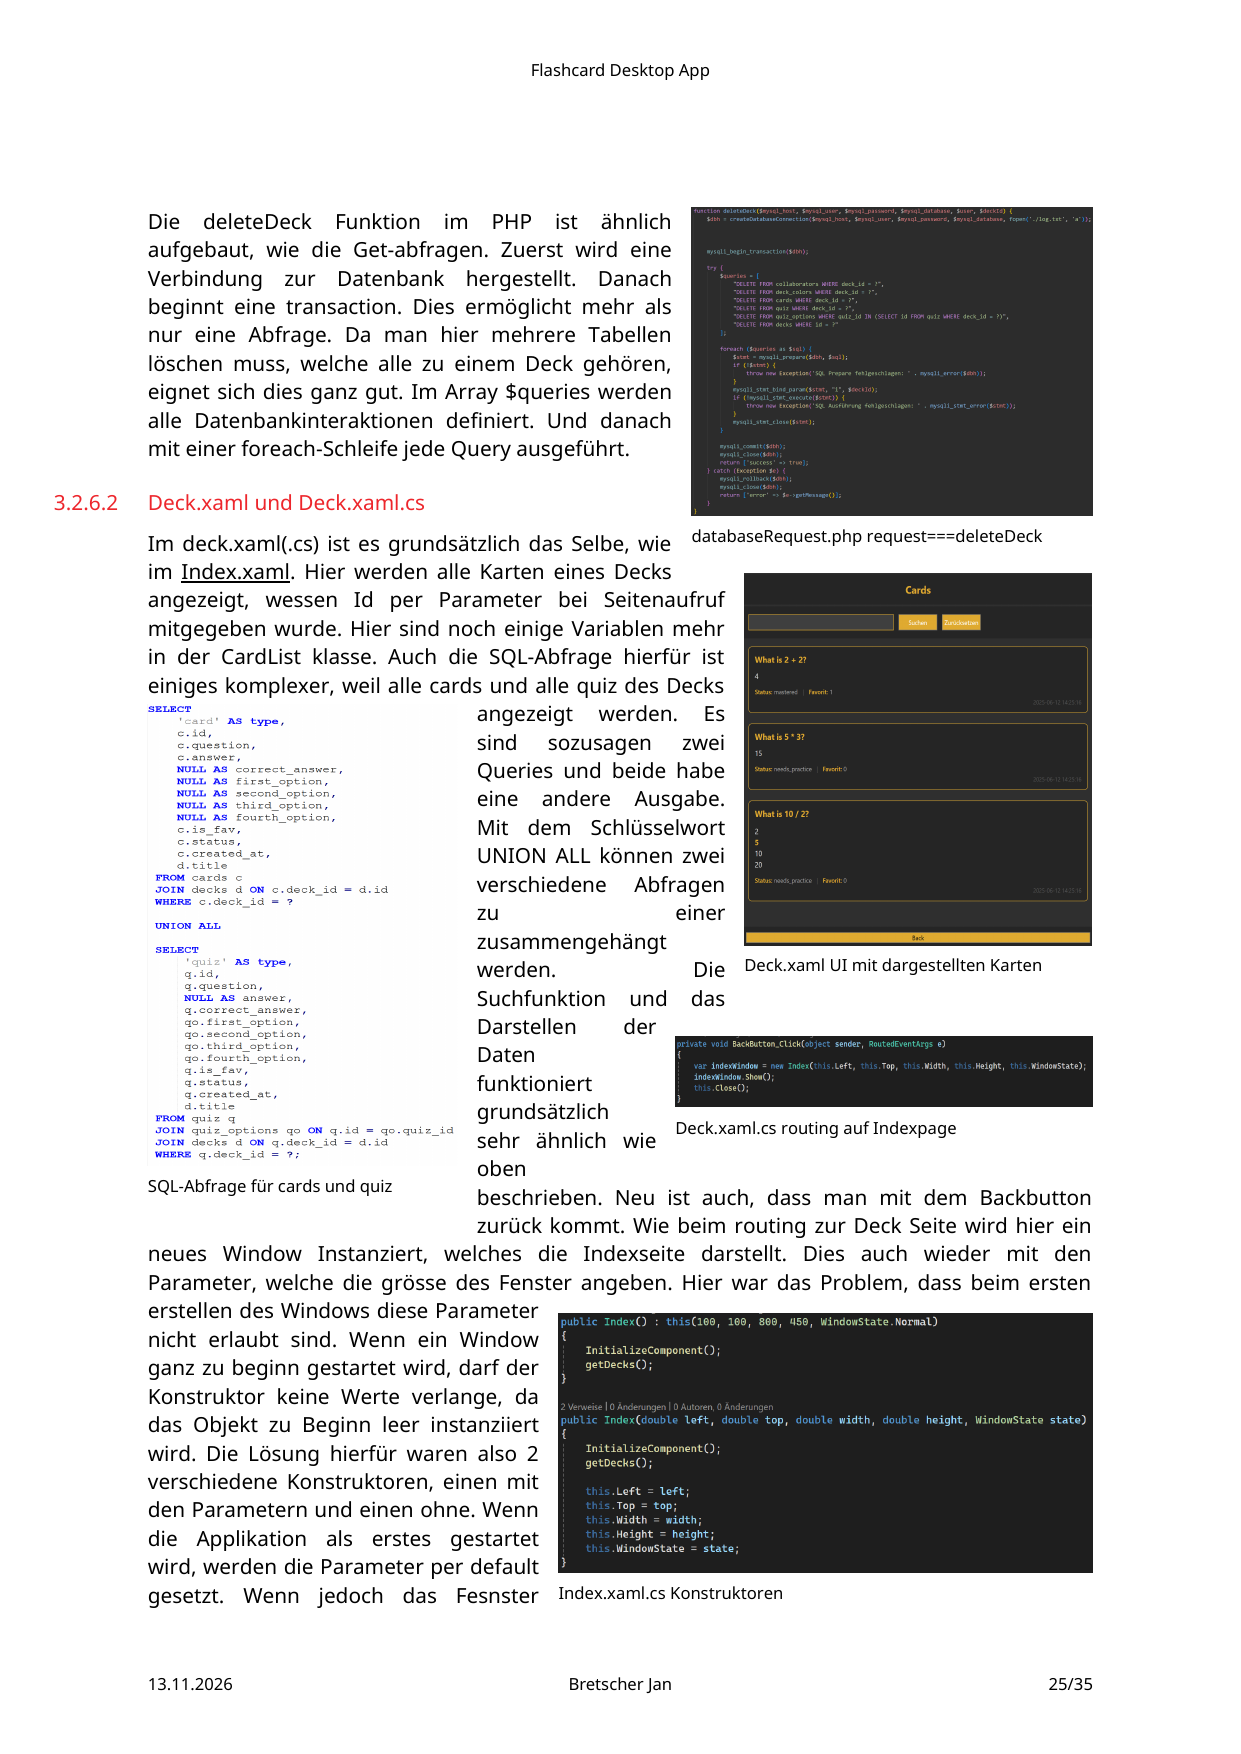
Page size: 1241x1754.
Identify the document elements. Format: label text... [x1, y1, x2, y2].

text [148, 529, 1092, 1609]
picture [744, 573, 1092, 946]
subtitle Deck.xaml und Deck.xaml.cs [118, 488, 691, 516]
picture [675, 1036, 1093, 1107]
picture [147, 704, 458, 1166]
picture [558, 1313, 1093, 1573]
text Die deleteDeck Funktion im PHP ist ähnlich aufgebaut, wie die Get-abfragen. Zuerst wird eine Verbindung zur Datenbank hergestellt. Danach beginnt eine transaction. Dies ermöglicht mehr als nur eine Abfrage. Da man hier mehrere Tabellen löschen muss, welche alle zu einem Deck gehören, eignet sich dies ganz gut. Im Array $queries werden alle Datenbankinteraktionen definiert. Und danach mit einer foreach-Schleife jede Query ausgeführt. [148, 207, 691, 463]
picture [691, 207, 1093, 516]
